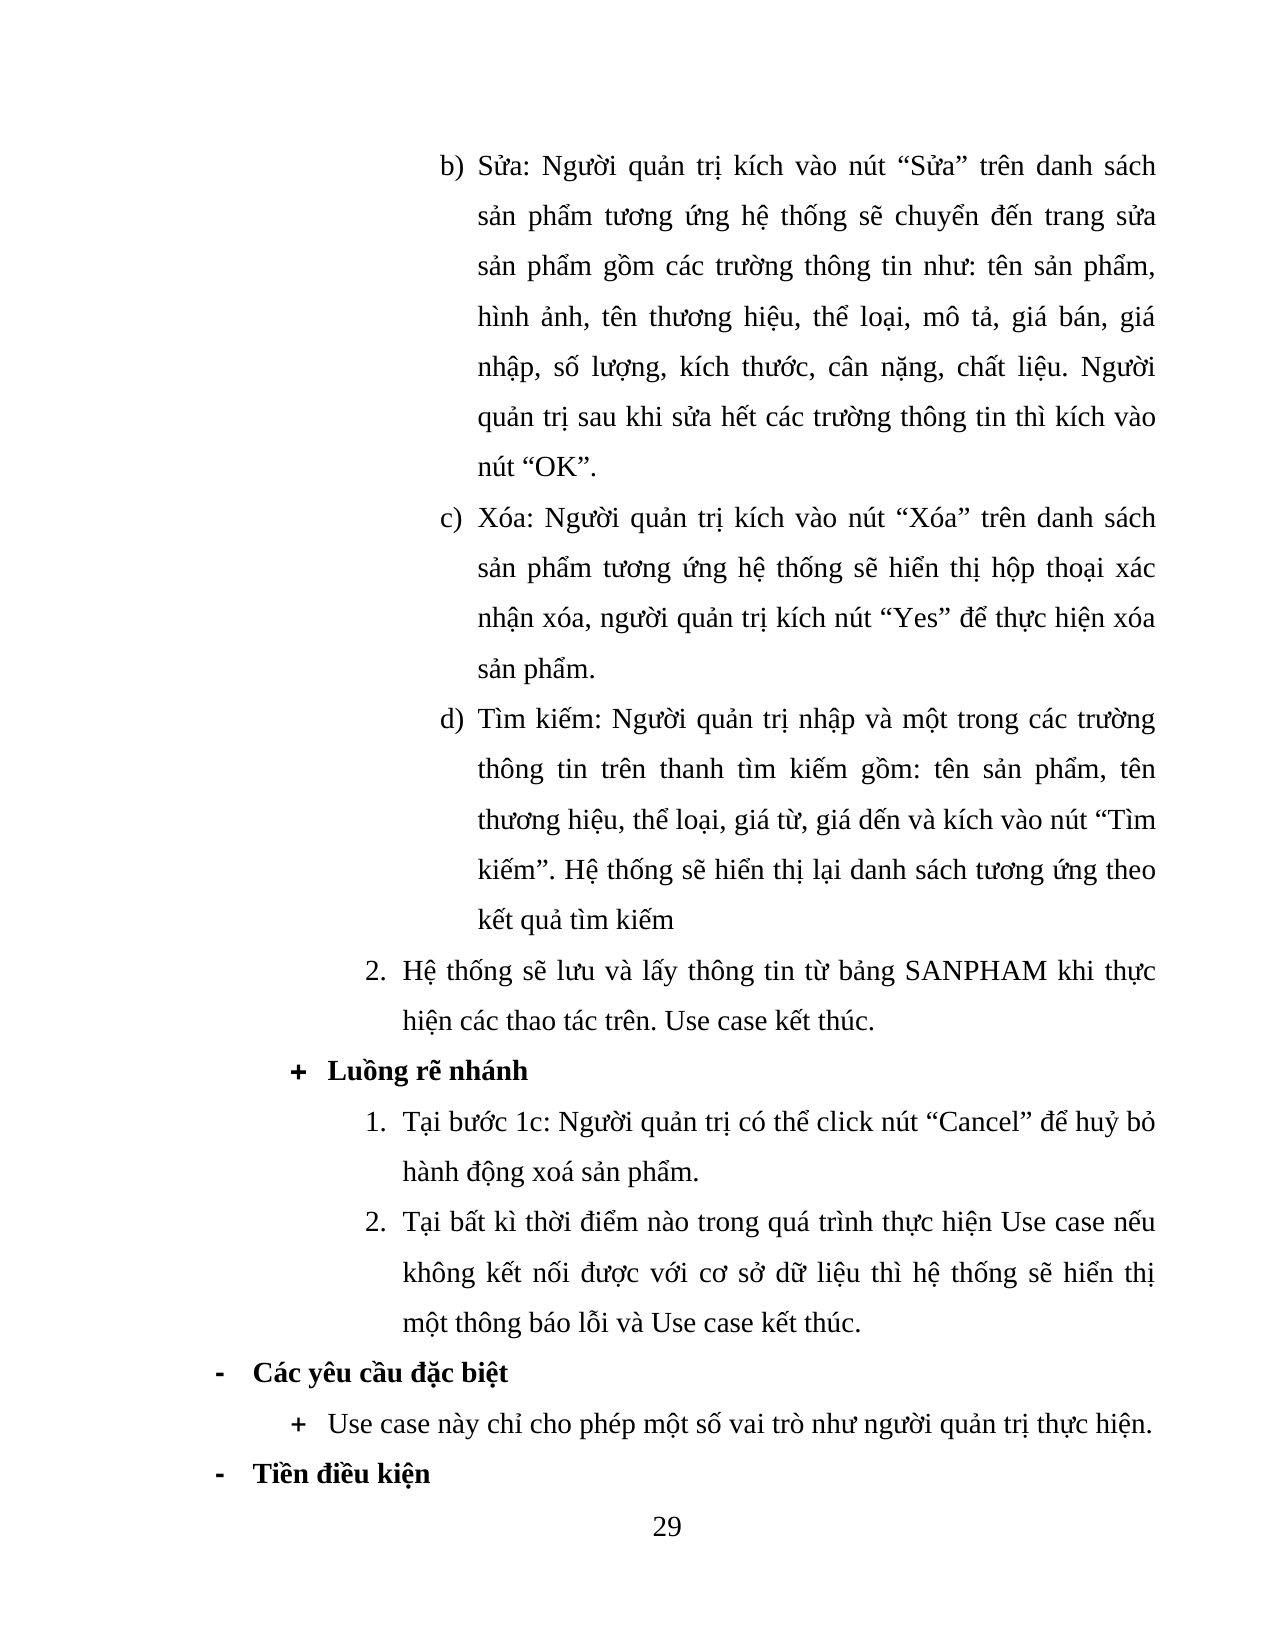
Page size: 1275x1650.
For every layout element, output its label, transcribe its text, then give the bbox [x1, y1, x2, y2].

list Tìm kiếm: Người quản trị nhập và một trong các trường thông tin trên thanh tìm kiếm gồm: tên sản phẩm, tên thương hiệu, thể loại, giá từ, giá dến và kích vào nút “Tìm kiếm”. Hệ thống sẽ hiển thị lại danh sách tương ứng theo kết quả tìm kiếm [440, 701, 1157, 936]
list Luồng rẽ nhánh [290, 1053, 1157, 1087]
list Tại bước 1c: Người quản trị có thể click nút “Cancel” để huỷ bỏ hành động xoá sản phẩm. [365, 1104, 1157, 1188]
list Tại bất kì thời điểm nào trong quá trình thực hiện Use case nếu không kết nối được với cơ sở dữ liệu thì hệ thống sẽ hiển thị một thông báo lỗi và Use case kết thúc. [365, 1204, 1157, 1338]
list Sửa: Người quản trị kích vào nút “Sửa” trên danh sách sản phẩm tương ứng hệ thống sẽ chuyển đến trang sửa sản phẩm gồm các trường thông tin như: tên sản phẩm, hình ảnh, tên thương hiệu, thể loại, mô tả, giá bán, giá nhập, số lượng, kích thước, cân nặng, chất liệu. Người quản trị sau khi sửa hết các trường thông tin thì kích vào nút “OK”. [440, 148, 1157, 483]
list Use case này chỉ cho phép một số vai trò như người quản trị thực hiện. [290, 1406, 1157, 1439]
list Tiền điều kiện [215, 1456, 1157, 1490]
list Các yêu cầu đặc biệt [215, 1355, 1157, 1389]
list Xóa: Người quản trị kích vào nút “Xóa” trên danh sách sản phẩm tương ứng hệ thống sẽ hiển thị hộp thoại xác nhận xóa, người quản trị kích nút “Yes” để thực hiện xóa sản phẩm. [440, 500, 1157, 684]
list Hệ thống sẽ lưu và lấy thông tin từ bảng SANPHAM khi thực hiện các thao tác trên. Use case kết thúc. [365, 953, 1157, 1037]
